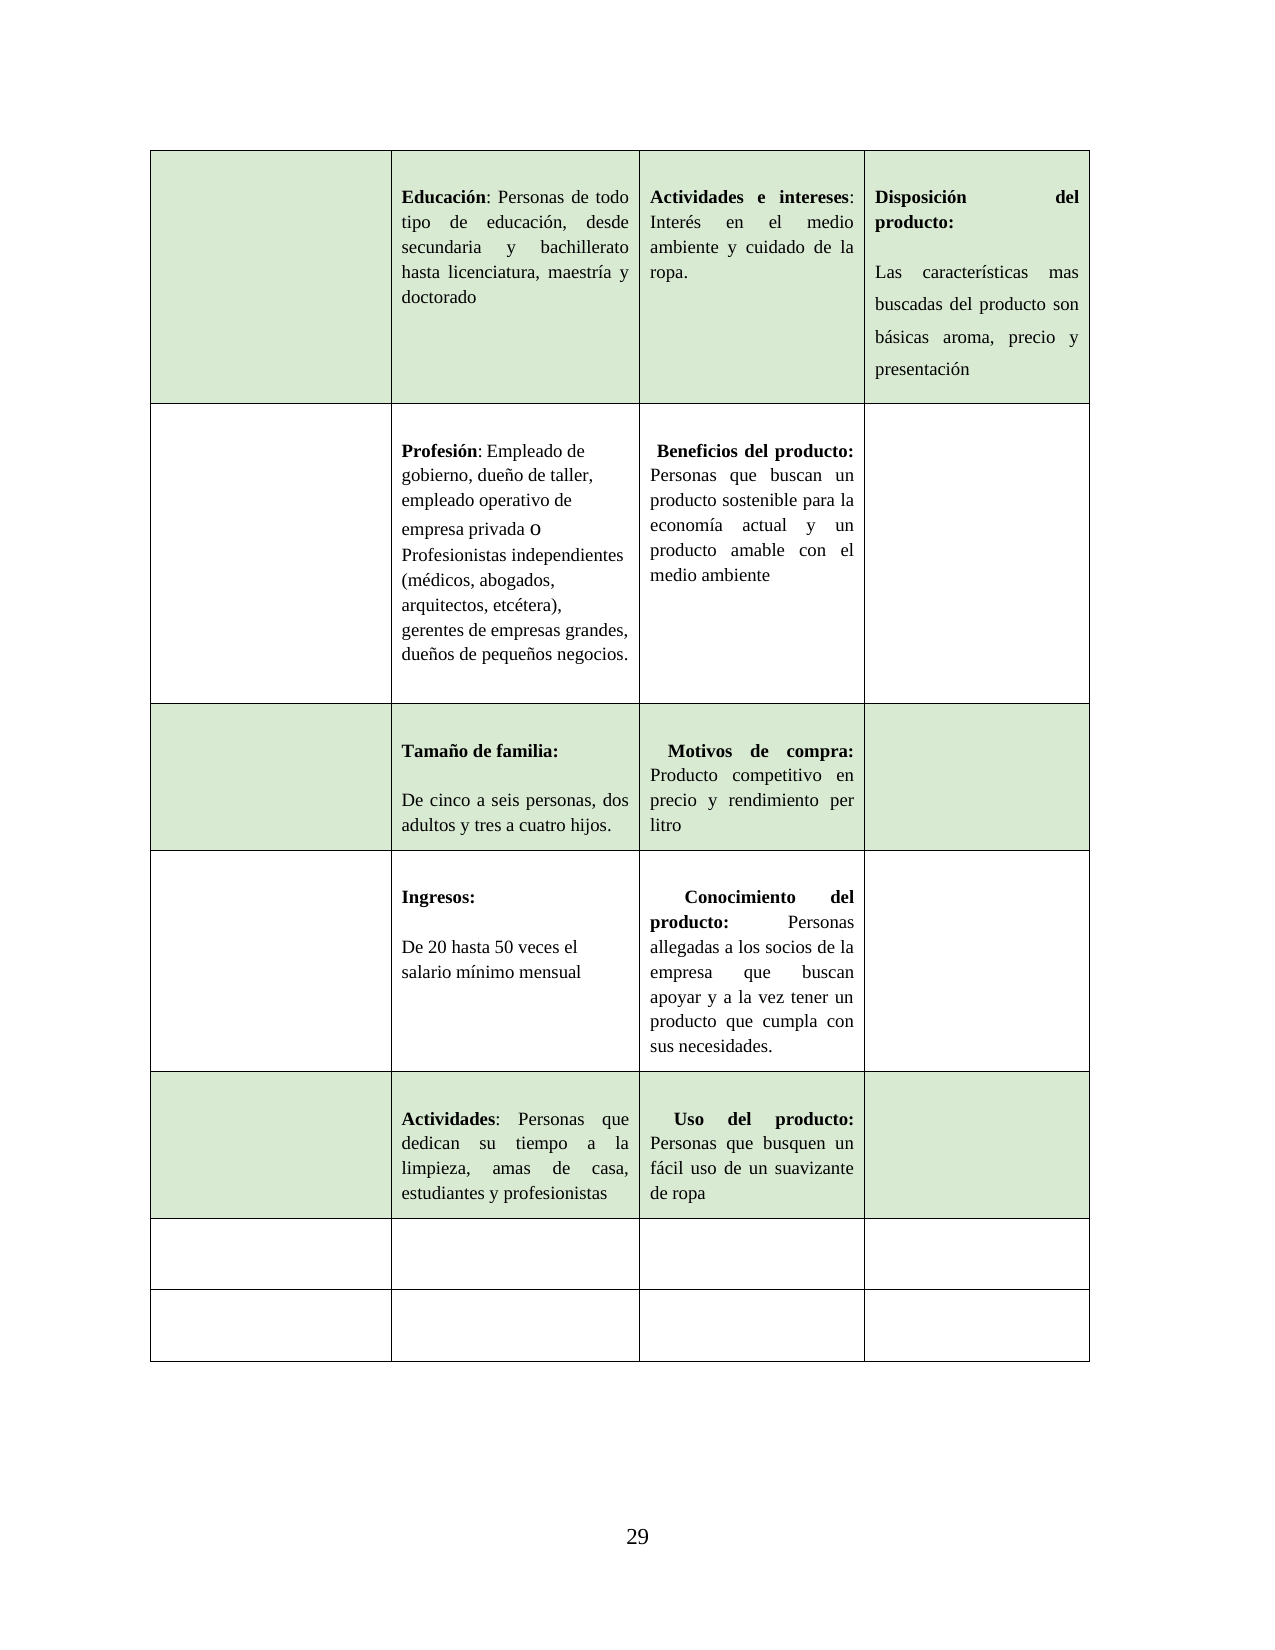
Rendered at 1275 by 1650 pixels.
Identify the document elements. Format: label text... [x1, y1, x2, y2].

table_cell [865, 404, 1089, 703]
table_cell [151, 404, 391, 703]
table_cell [151, 1219, 391, 1289]
table_cell [151, 1290, 391, 1361]
table_cell [865, 704, 1089, 850]
table_cell [151, 1072, 391, 1218]
table_cell [151, 851, 391, 1071]
table_cell [151, 151, 391, 403]
table_cell [640, 1219, 864, 1289]
table_cell Beneficios del producto: Personas que buscan un producto sostenible para la economía actual y un producto amable con el medio ambiente [640, 404, 864, 703]
table_cell Conocimiento del producto: Personas allegadas a los socios de la empresa que buscan apoyar y a la vez tener un producto que cumpla con sus necesidades. [640, 851, 864, 1071]
table_cell [865, 851, 1089, 1071]
table_cell [151, 704, 391, 850]
table_cell Actividades: Personas que dedican su tiempo a la limpieza, amas de casa, estudiantes y profesionistas [392, 1072, 639, 1218]
table_cell Uso del producto: Personas que busquen un fácil uso de un suavizante de ropa [640, 1072, 864, 1218]
table_cell Ingresos: De 20 hasta 50 veces el salario mínimo mensual [392, 851, 639, 1071]
table_cell Motivos de compra: Producto competitivo en precio y rendimiento per litro [640, 704, 864, 850]
table_cell [392, 1290, 639, 1361]
table_cell Tamaño de familia: De cinco a seis personas, dos adultos y tres a cuatro hijos. [392, 704, 639, 850]
table_cell Disposición del producto: Las características mas buscadas del producto son básicas aroma, precio y presentación [865, 151, 1089, 403]
table_cell [865, 1072, 1089, 1218]
table_cell [640, 1290, 864, 1361]
table_cell Educación: Personas de todo tipo de educación, desde secundaria y bachillerato hasta licenciatura, maestría y doctorado [392, 151, 639, 403]
table_cell Profesión: Empleado de gobierno, dueño de taller, empleado operativo de empresa privada o Profesionistas independientes (médicos, abogados, arquitectos, etcétera), gerentes de empresas grandes, dueños de pequeños negocios. [392, 404, 639, 703]
table_cell [865, 1290, 1089, 1361]
table_cell Actividades e intereses: Interés en el medio ambiente y cuidado de la ropa. [640, 151, 864, 403]
table_cell [392, 1219, 639, 1289]
table_cell [865, 1219, 1089, 1289]
